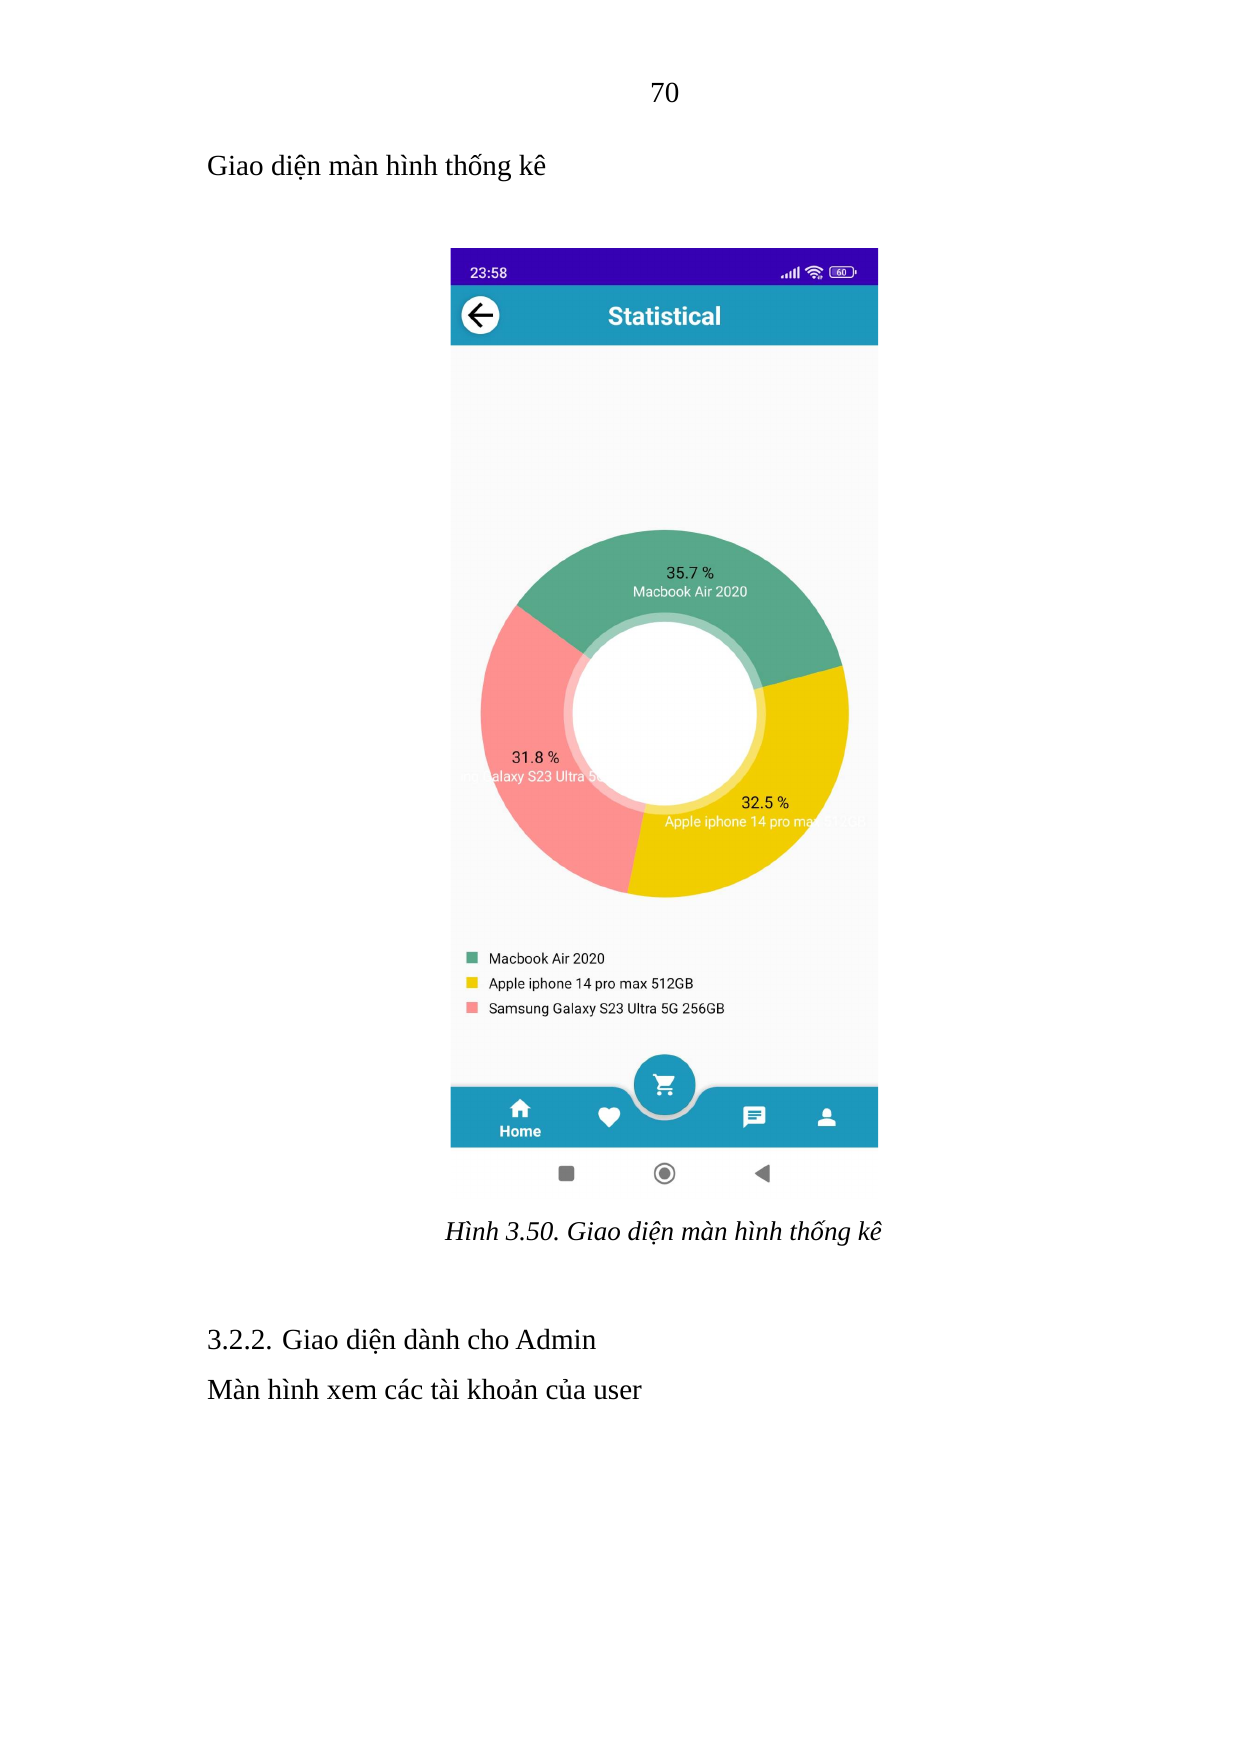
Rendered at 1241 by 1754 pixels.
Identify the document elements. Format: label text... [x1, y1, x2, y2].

text Màn hình xem các tài khoản của user [207, 1372, 1122, 1406]
subtitle Giao diện dành cho Admin [207, 1322, 1122, 1355]
text Giao diện màn hình thống kê [207, 148, 1122, 181]
picture [450, 248, 879, 1199]
